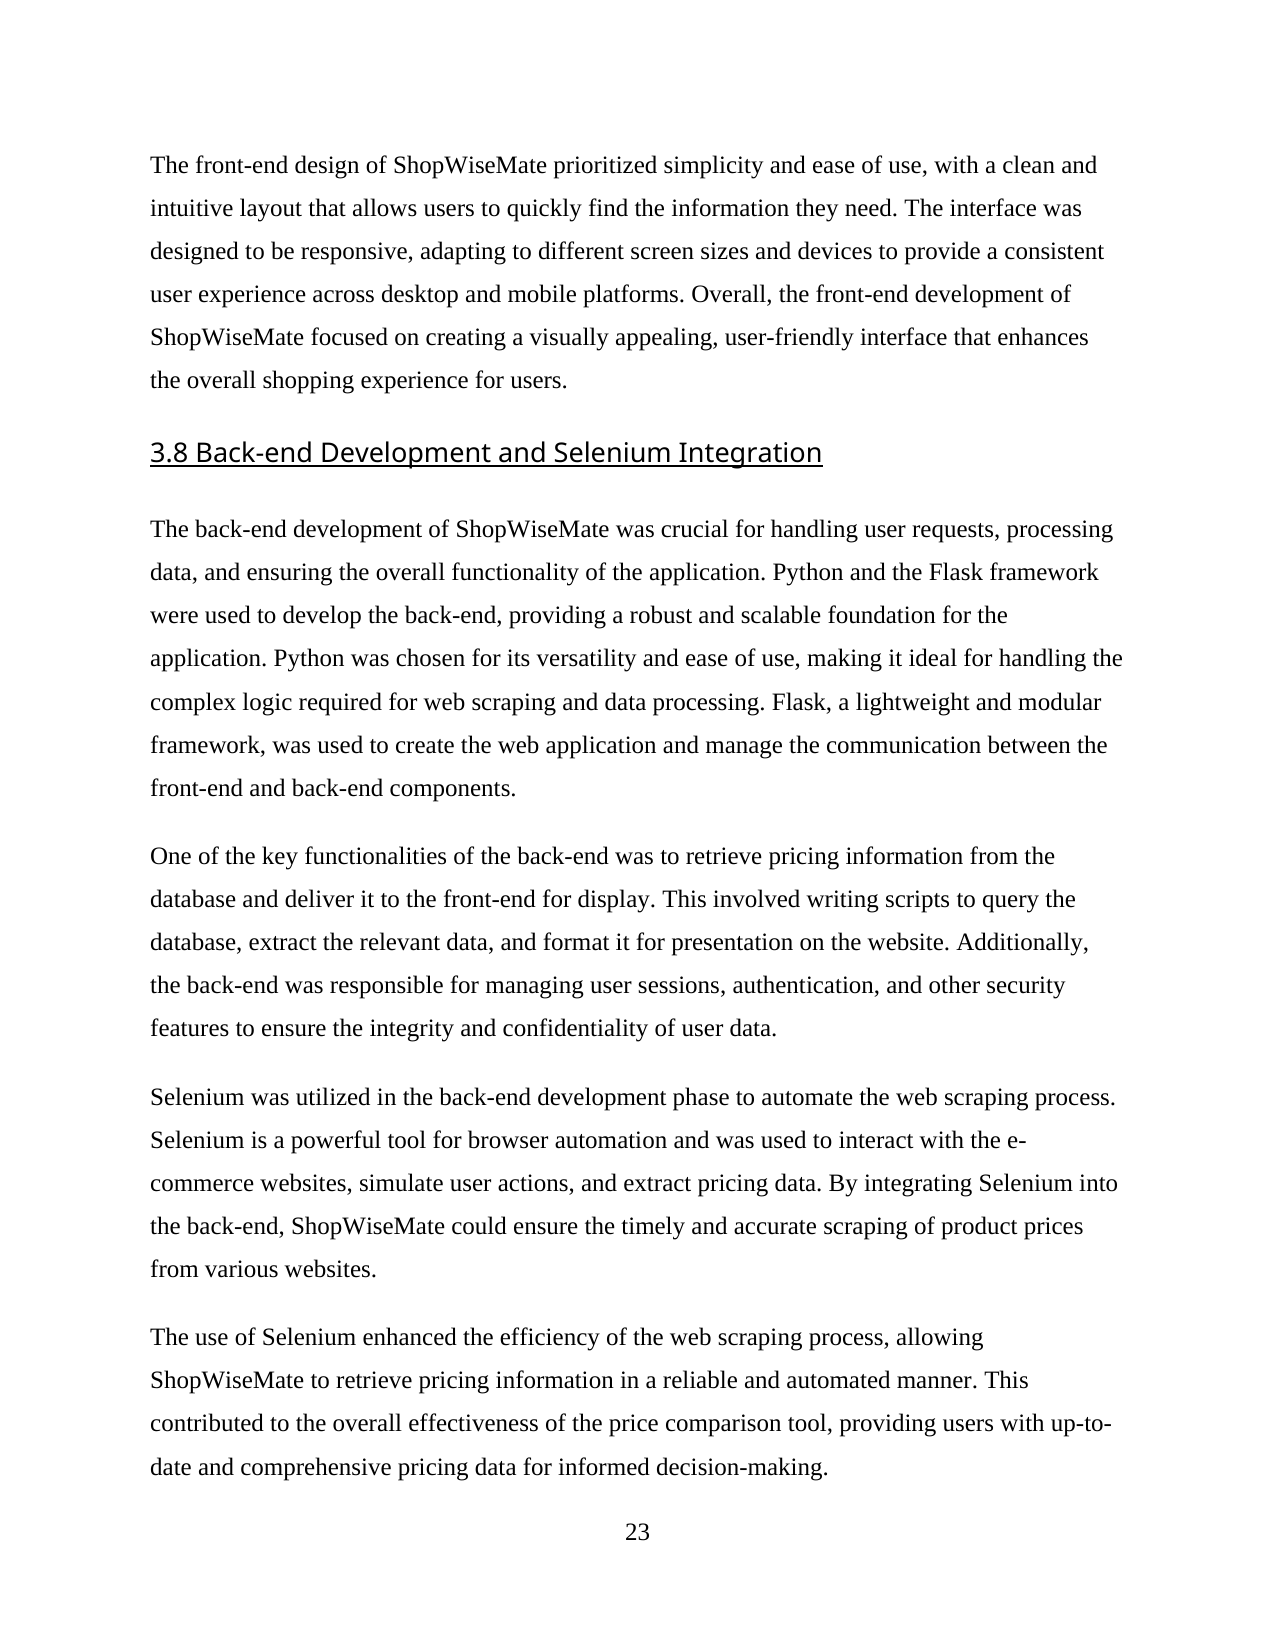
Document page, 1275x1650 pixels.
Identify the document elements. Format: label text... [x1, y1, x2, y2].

text One of the key functionalities of the back-end was to retrieve pricing information from the database and deliver it to the front-end for display. This involved writing scripts to query the database, extract the relevant data, and format it for presentation on the website. Additionally, the back-end was responsible for managing user sessions, authentication, and other security features to ensure the integrity and confidentiality of user data. [150, 841, 1125, 1042]
text The back-end development of ShopWiseMate was crucial for handling user requests, processing data, and ensuring the overall functionality of the application. Python and the Flask framework were used to develop the back-end, providing a robust and scalable foundation for the application. Python was chosen for its versatility and ease of use, making it ideal for handling the complex logic required for web scraping and data processing. Flask, a lightweight and modular framework, was used to create the web application and manage the communication between the front-end and back-end components. [150, 514, 1125, 802]
text The front-end design of ShopWiseMate prioritized simplicity and ease of use, with a clean and intuitive layout that allows users to quickly find the information they need. The interface was designed to be responsive, adapting to different screen sizes and devices to provide a consistent user experience across desktop and mobile platforms. Overall, the front-end development of ShopWiseMate focused on creating a visually appealing, user-friendly interface that enhances the overall shopping experience for users. [150, 150, 1125, 394]
text The use of Selenium enhanced the efficiency of the web scraping process, allowing ShopWiseMate to retrieve pricing information in a reliable and automated manner. This contributed to the overall effectiveness of the price comparison tool, providing users with up-to-date and comprehensive pricing data for informed decision-making. [150, 1322, 1125, 1480]
text Selenium was utilized in the back-end development phase to automate the web scraping process. Selenium is a powerful tool for browser automation and was used to interact with the e-commerce websites, simulate user actions, and extract pricing data. By integrating Selenium into the back-end, ShopWiseMate could ensure the timely and accurate scraping of product prices from various websites. [150, 1082, 1125, 1283]
subtitle 3.8 Back-end Development and Selenium Integration [150, 434, 1125, 471]
